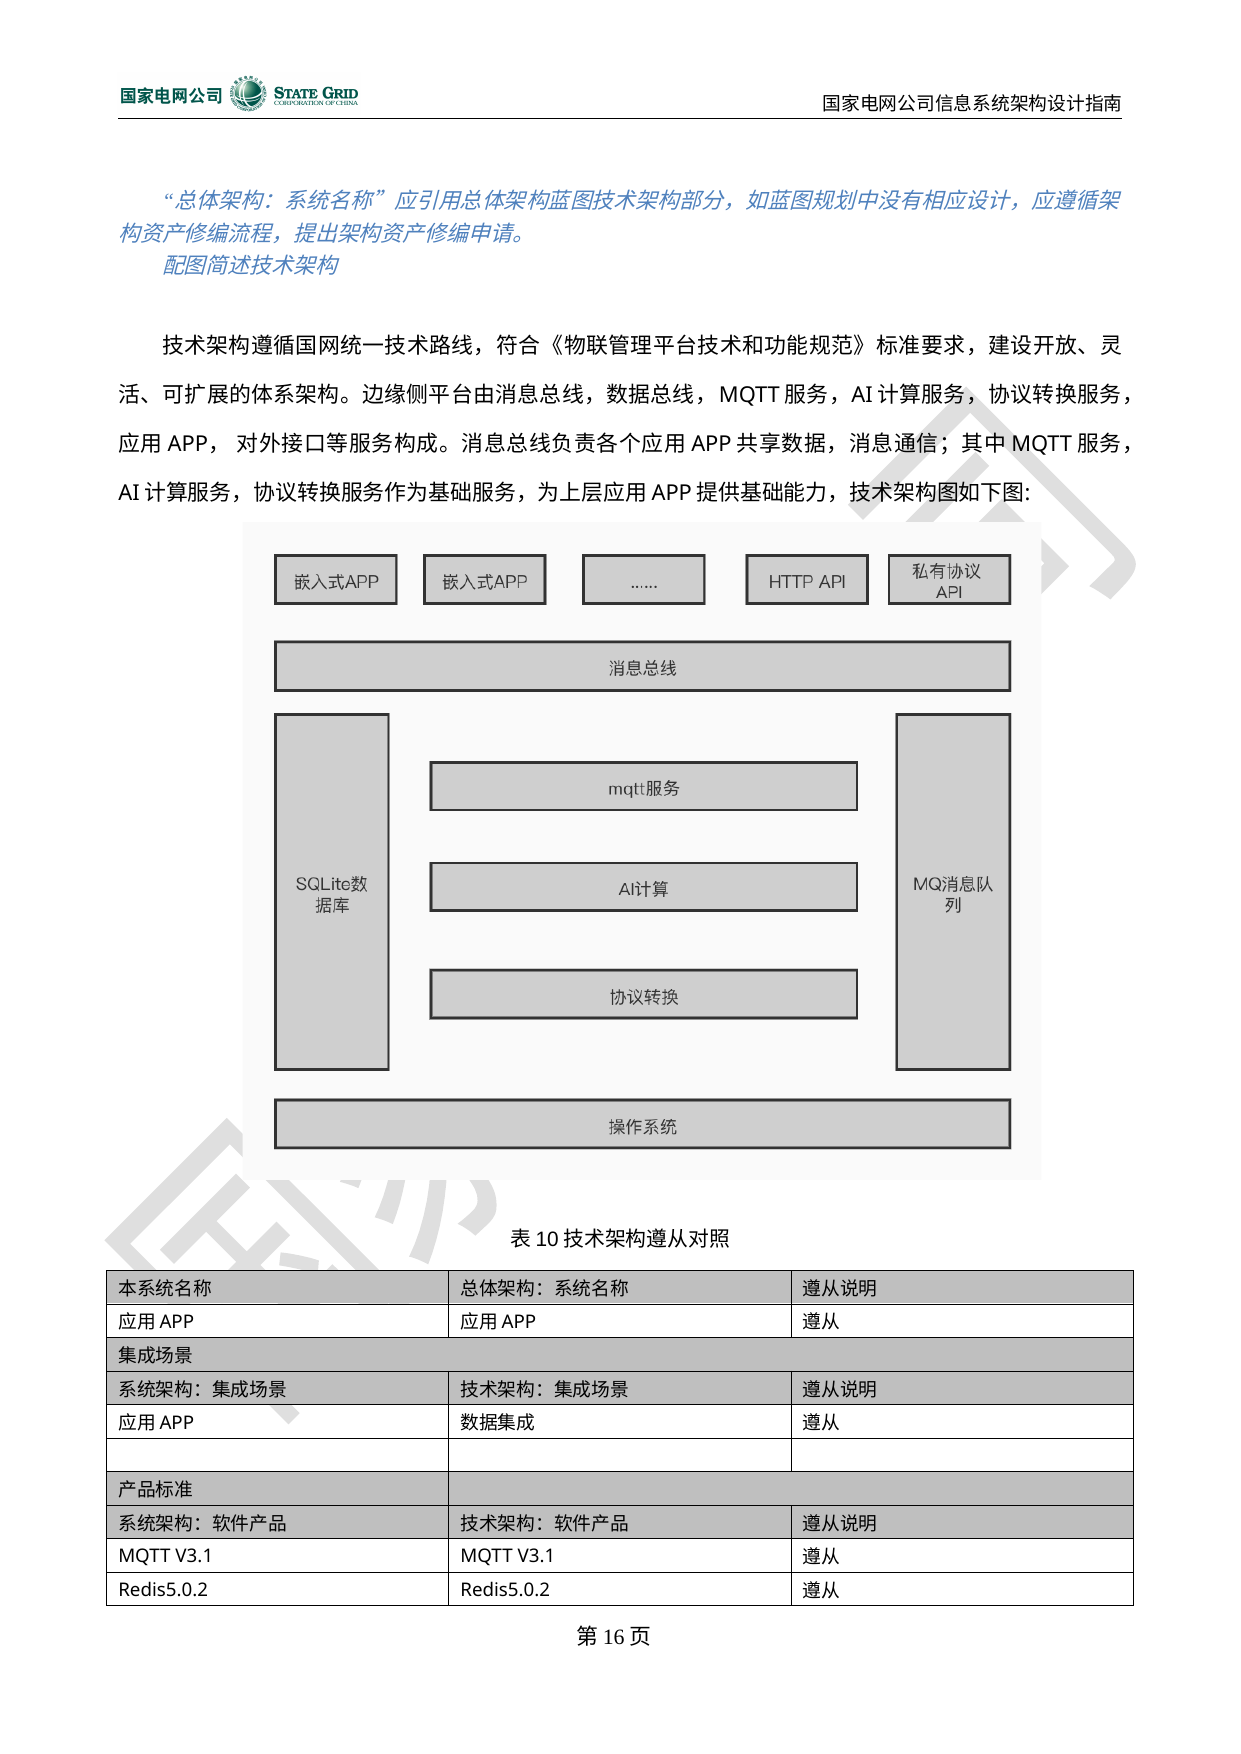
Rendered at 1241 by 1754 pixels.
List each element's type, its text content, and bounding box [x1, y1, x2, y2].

table_cell [107, 1439, 448, 1471]
text “总体架构：系统名称”应引用总体架构蓝图技术架构部分，如蓝图规划中没有相应设计，应遵循架构资产修编流程，提出架构资产修编申请。 [118, 183, 1122, 248]
table_cell 遵从说明 [792, 1372, 1133, 1404]
table_cell Redis5.0.2 [449, 1573, 791, 1605]
table_cell 系统架构：集成场景 [107, 1372, 448, 1404]
table_cell 应用APP [107, 1305, 448, 1337]
table_cell [792, 1439, 1133, 1471]
picture [242, 522, 1042, 1180]
table_cell 遵从说明 [792, 1506, 1133, 1538]
text 技术架构遵循国网统一技术路线，符合《物联管理平台技术和功能规范》标准要求，建设开放、灵活、可扩展的体系架构。边缘侧平台由消息总线，数据总线，MQTT服务，AI计算服务，协议转换服务，应用APP， 对外接口等服务构成。消息总线负责各个应用APP共享数据，消息通信；其中MQTT服务，AI计算服务，协议转换服务作为基础服务，为上层应用APP提供基础能力，技术架构图如下图: [118, 328, 1122, 507]
table_header 遵从说明 [792, 1271, 1133, 1303]
table_cell 系统架构：软件产品 [107, 1506, 448, 1538]
table_cell [449, 1439, 791, 1471]
table_cell 遵从 [792, 1573, 1133, 1605]
table_cell [449, 1472, 1133, 1505]
table_cell 产品标准 [107, 1472, 448, 1505]
table_cell 数据集成 [449, 1405, 791, 1438]
text 配图简述技术架构 [118, 248, 1122, 281]
table_cell MQTT V3.1 [107, 1539, 448, 1572]
table_cell 遵从 [792, 1539, 1133, 1572]
table_cell 应用APP [107, 1405, 448, 1438]
table_cell Redis5.0.2 [107, 1573, 448, 1605]
table_cell 技术架构：软件产品 [449, 1506, 791, 1538]
text 表 技术架构遵从对照 [118, 1221, 1122, 1253]
table_cell 遵从 [792, 1405, 1133, 1438]
table_cell 遵从 [792, 1305, 1133, 1337]
table_cell MQTT V3.1 [449, 1539, 791, 1572]
table_cell 技术架构：集成场景 [449, 1372, 791, 1404]
table_header 总体架构：系统名称 [449, 1271, 791, 1303]
table_cell 应用APP [449, 1305, 791, 1337]
picture [116, 72, 362, 115]
table_cell 集成场景 [107, 1338, 1133, 1371]
table_header 本系统名称 [107, 1271, 448, 1303]
